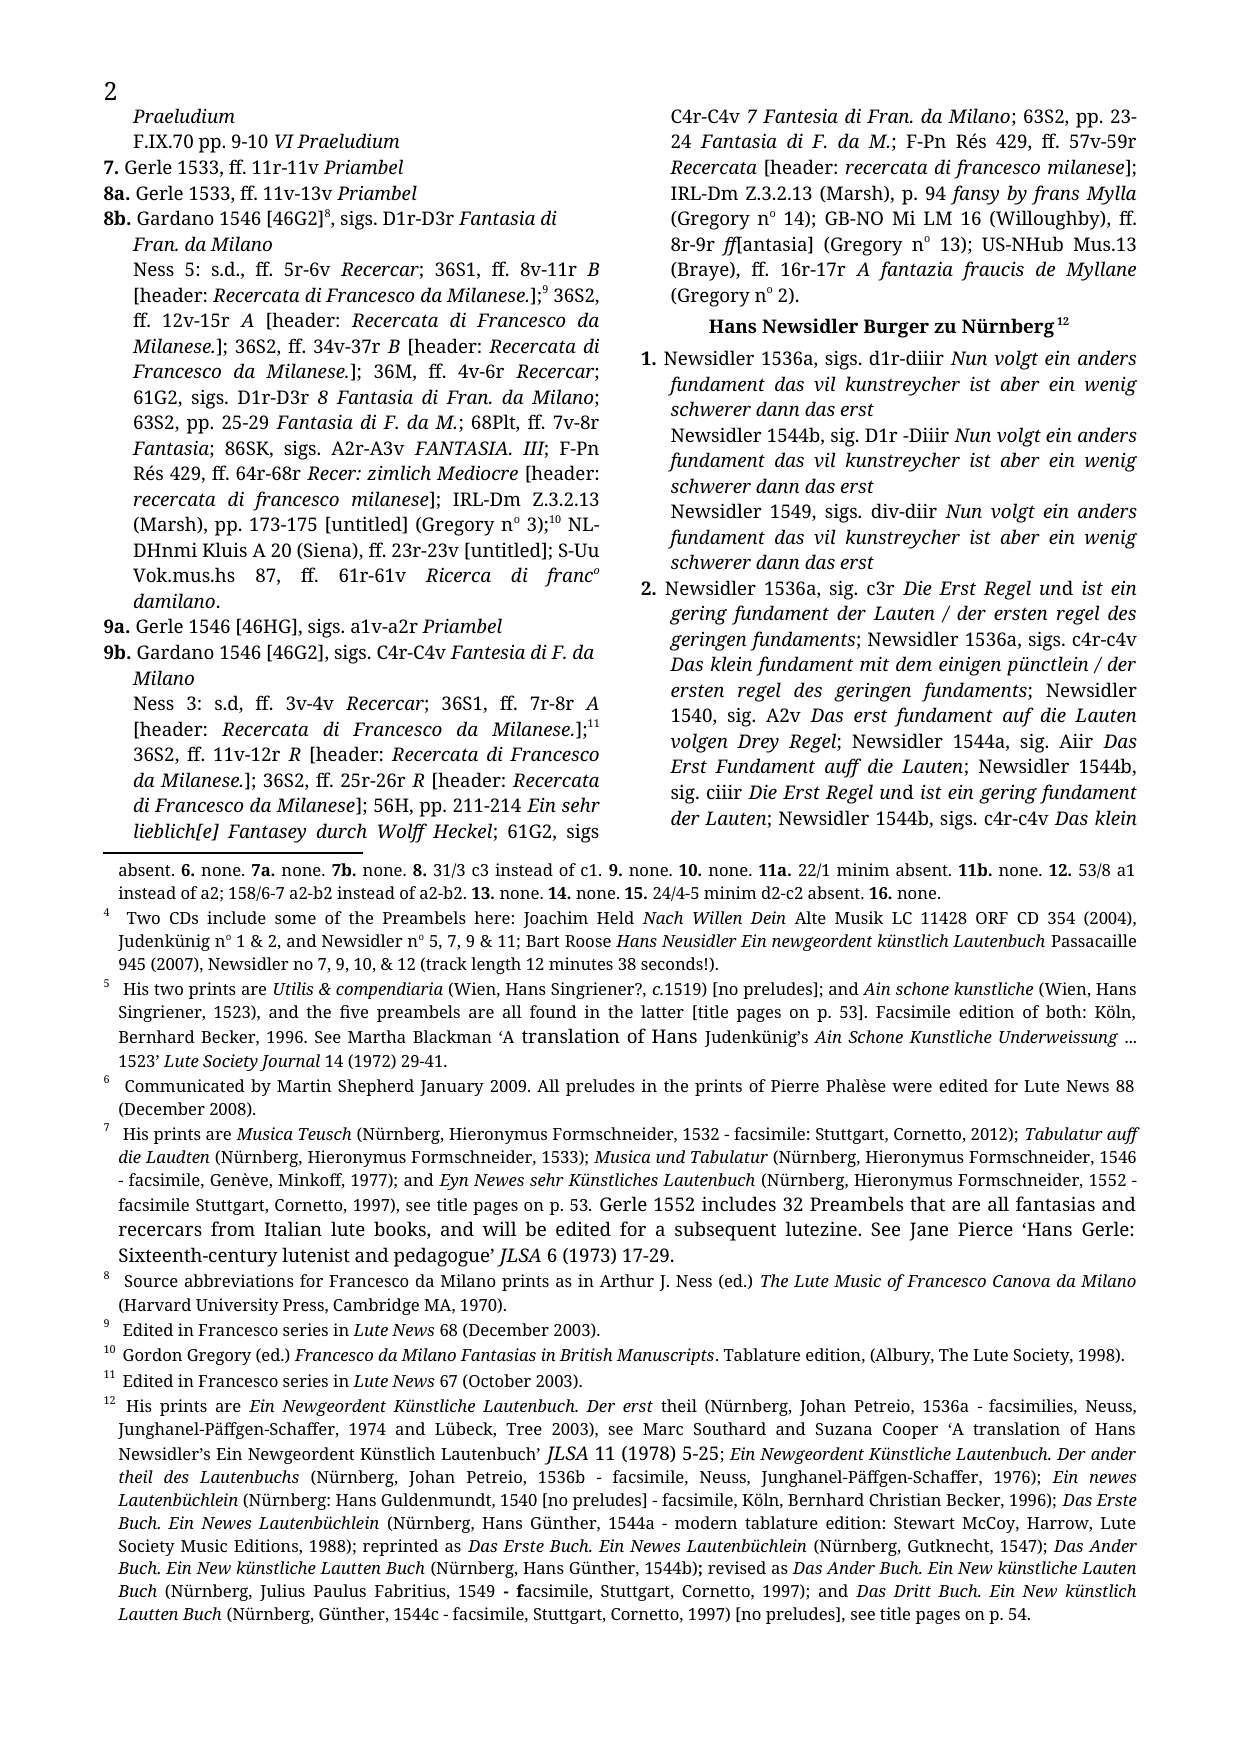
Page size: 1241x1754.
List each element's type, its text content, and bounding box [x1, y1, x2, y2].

text Hans Newsidler Burger zu Nürnberg [641, 314, 1137, 339]
text 7. Gerle 1533, ff. 11r-11v Priambel [103, 154, 599, 180]
text 8b. Gardano 1546 [46G2], sigs. D1r-D3r Fantasia di Fran. da Milano [103, 205, 599, 256]
text Ness 3: s.d, ff. 3v-4v Recercar; 36S1, ff. 7r-8r A [header: Recercata di Francesco da Milanese.]; 36S2, ff. 11v-12r R [header: Recercata di Francesco da Milanese.]; 36S2, ff. 25r-26r R [header: Recercata di Francesco da Milanese]; 56H, pp. 211-214 Ein sehr lieblich[e] Fantasey durch Wolff Heckel; 61G2, sigs C4r-C4v 7 Fantesia di Fran. da Milano; 63S2, pp. 23-24 Fantasia di F. da M.; F-Pn Rés 429, ff. 57v-59r Recercata [header: recercata di francesco milanese]; IRL-Dm Z.3.2.13 (Marsh), p. 94 fansy by frans Mylla (Gregory no 14); GB-NO Mi LM 16 (Willoughby), ff. 8r-9r ff[antasia] (Gregory no 13); US-NHub Mus.13 (Braye), ff. 16r-17r A fantazia fraucis de Myllane (Gregory no 2). [103, 690, 599, 843]
text Phalèse Des Chansons Livre Premier 1547, sig. B1v Praeludium [103, 103, 599, 129]
text Ness 3: s.d, ff. 3v-4v Recercar; 36S1, ff. 7r-8r A [header: Recercata di Francesco da Milanese.]; 36S2, ff. 11v-12r R [header: Recercata di Francesco da Milanese.]; 36S2, ff. 25r-26r R [header: Recercata di Francesco da Milanese]; 56H, pp. 211-214 Ein sehr lieblich[e] Fantasey durch Wolff Heckel; 61G2, sigs C4r-C4v 7 Fantesia di Fran. da Milano; 63S2, pp. 23-24 Fantasia di F. da M.; F-Pn Rés 429, ff. 57v-59r Recercata [header: recercata di francesco milanese]; IRL-Dm Z.3.2.13 (Marsh), p. 94 fansy by frans Mylla (Gregory no 14); GB-NO Mi LM 16 (Willoughby), ff. 8r-9r ff[antasia] (Gregory no 13); US-NHub Mus.13 (Braye), ff. 16r-17r A fantazia fraucis de Myllane (Gregory no 2). [641, 103, 1137, 307]
text 1. Newsidler 1536a, sigs. d1r-diiir Nun volgt ein anders fundament das vil kunstreycher ist aber ein wenig schwerer dann das erst [641, 346, 1137, 422]
text 9a. Gerle 1546 [46HG], sigs. a1v-a2r Priambel [103, 614, 599, 639]
text Newsidler 1544b, sig. D1r -Diiir Nun volgt ein anders fundament das vil kunstreycher ist aber ein wenig schwerer dann das erst [641, 422, 1137, 499]
text Newsidler 1549, sigs. div-diir Nun volgt ein anders fundament das vil kunstreycher ist aber ein wenig schwerer dann das erst [641, 499, 1137, 575]
text 8a. Gerle 1533, ff. 11v-13v Priambel [103, 180, 599, 205]
text F.IX.70 pp. 9-10 VI Praeludium [103, 129, 599, 154]
text Ness 5: s.d., ff. 5r-6v Recercar; 36S1, ff. 8v-11r B [header: Recercata di Francesco da Milanese.]; 36S2, ff. 12v-15r A [header: Recercata di Francesco da Milanese.]; 36S2, ff. 34v-37r B [header: Recercata di Francesco da Milanese.]; 36M, ff. 4v-6r Recercar; 61G2, sigs. D1r-D3r 8 Fantasia di Fran. da Milano; 63S2, pp. 25-29 Fantasia di F. da M.; 68Plt, ff. 7v-8r Fantasia; 86SK, sigs. A2r-A3v FANTASIA. III; F-Pn Rés 429, ff. 64r-68r Recer: zimlich Mediocre [header: recercata di francesco milanese]; IRL-Dm Z.3.2.13 (Marsh), pp. 173-175 [untitled] (Gregory no 3); NL-DHnmi Kluis A 20 (Siena), ff. 23r-23v [untitled]; S-Uu Vok.mus.hs 87, ff. 61r-61v Ricerca di franco damilano. [103, 256, 599, 614]
text 2. Newsidler 1536a, sig. c3r Die Erst Regel und ist ein gering fundament der Lauten / der ersten regel des geringen fundaments; Newsidler 1536a, sigs. c4r-c4v Das klein fundament mit dem einigen pünctlein / der ersten regel des geringen fundaments; Newsidler 1540, sig. A2v Das erst fundament auf die Lauten volgen Drey Regel; Newsidler 1544a, sig. Aiir Das Erst Fundament auff die Lauten; Newsidler 1544b, sig. ciiir Die Erst Regel und ist ein gering fundament der Lauten; Newsidler 1544b, sigs. c4r-c4v Das klein fundament mit dem einigen pünctlein / der ersten regel des fundaments; Newsidler 1547, sig. Aiir Das Erst Fundament auff die Lauten; Newsidler 1549, sig. ciiir Die Erst Regel und ist ein gering fundament der Lauten / der Ersten Regel des geringen fundaments; Phalése 1545, p. 1 Primum Fundamentum; Newsidler 1549, sig. ciiiiv Das klein fundament mit dem einigen pünctlein / der ersten regel des fundaments [641, 575, 1137, 830]
text 9b. Gardano 1546 [46G2], sigs. C4r-C4v Fantesia di F. da Milano [103, 639, 599, 690]
